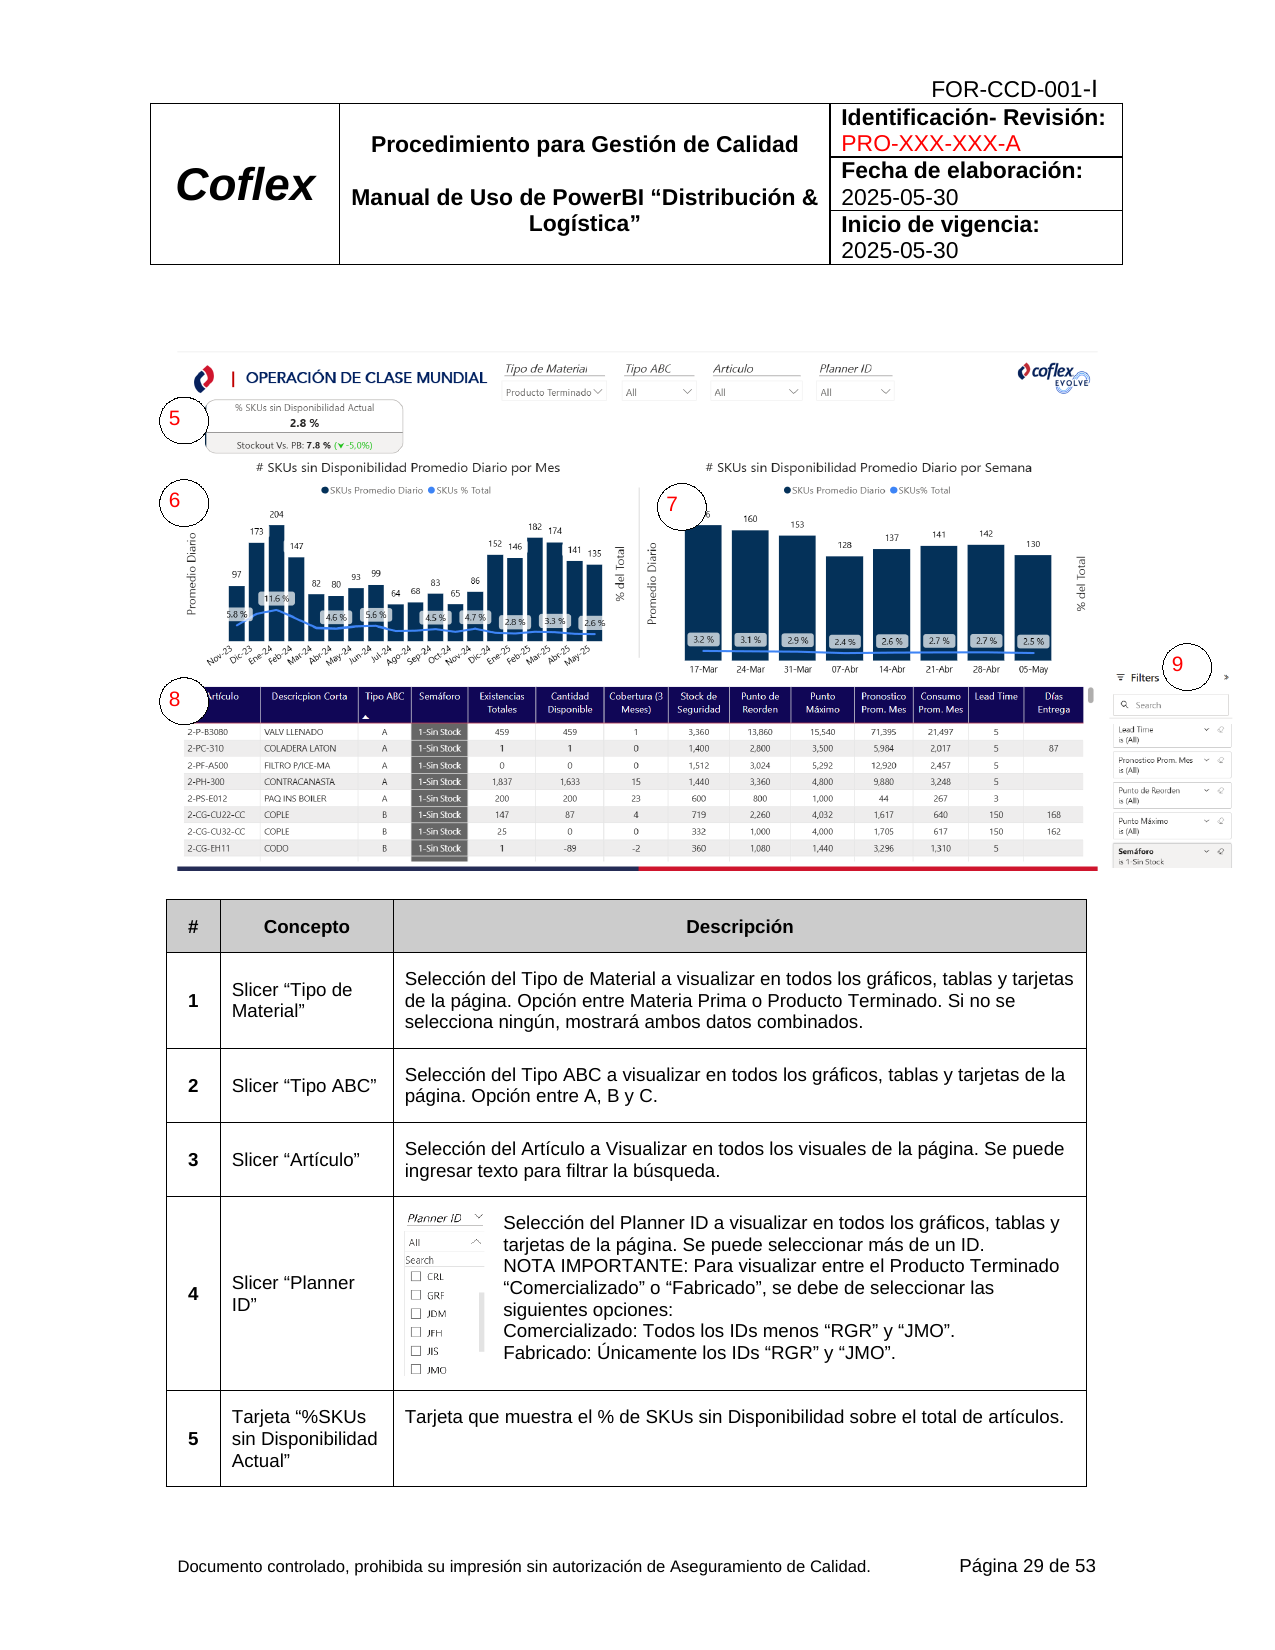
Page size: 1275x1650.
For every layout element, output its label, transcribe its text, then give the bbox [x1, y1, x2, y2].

table_cell 5 [167, 1391, 220, 1486]
table_cell Slicer “Tipo ABC” [221, 1049, 393, 1122]
table_header # [167, 900, 220, 952]
picture [404, 1212, 485, 1376]
table_cell 2 [167, 1049, 220, 1122]
table_cell 3 [167, 1123, 220, 1196]
table_cell Selección del Tipo de Material a visualizar en todos los gráficos, tablas y tarjetas de la página. Opción entre Materia Prima o Producto Terminado. Si no se selecciona ningún, mostrará ambos datos combinados. [394, 953, 1086, 1048]
table_cell Tarjeta que muestra el % de SKUs sin Disponibilidad sobre el total de artículos. [394, 1391, 1086, 1486]
table_cell Slicer “Artículo” [221, 1123, 393, 1196]
table_cell Selección del Tipo ABC a visualizar en todos los gráficos, tablas y tarjetas de la página. Opción entre A, B y C. [394, 1049, 1086, 1122]
table_cell 4 [167, 1197, 220, 1390]
table_cell Slicer “Tipo de Material” [221, 953, 393, 1048]
table_header Descripción [394, 900, 1086, 952]
table_cell Selección del Planner ID a visualizar en todos los gráficos, tablas y tarjetas de la página. Se puede seleccionar más de un ID. NOTA IMPORTANTE: Para visualizar entre el Producto Terminado “Comercializado” o “Fabricado”, se debe de seleccionar las siguientes opciones: Comercializado: Todos los IDs menos “RGR” y “JMO”. Fabricado: Únicamente los IDs “RGR” y “JMO”. [394, 1197, 1086, 1390]
table_cell Tarjeta “%SKUs sin Disponibilidad Actual” [221, 1391, 393, 1486]
table_cell Slicer “Planner ID” [221, 1197, 393, 1390]
picture [177, 351, 1098, 871]
table_cell Selección del Artículo a Visualizar en todos los visuales de la página. Se puede ingresar texto para filtrar la búsqueda. [394, 1123, 1086, 1196]
table_header Concepto [221, 900, 393, 952]
table_cell 1 [167, 953, 220, 1048]
picture [1109, 668, 1233, 868]
